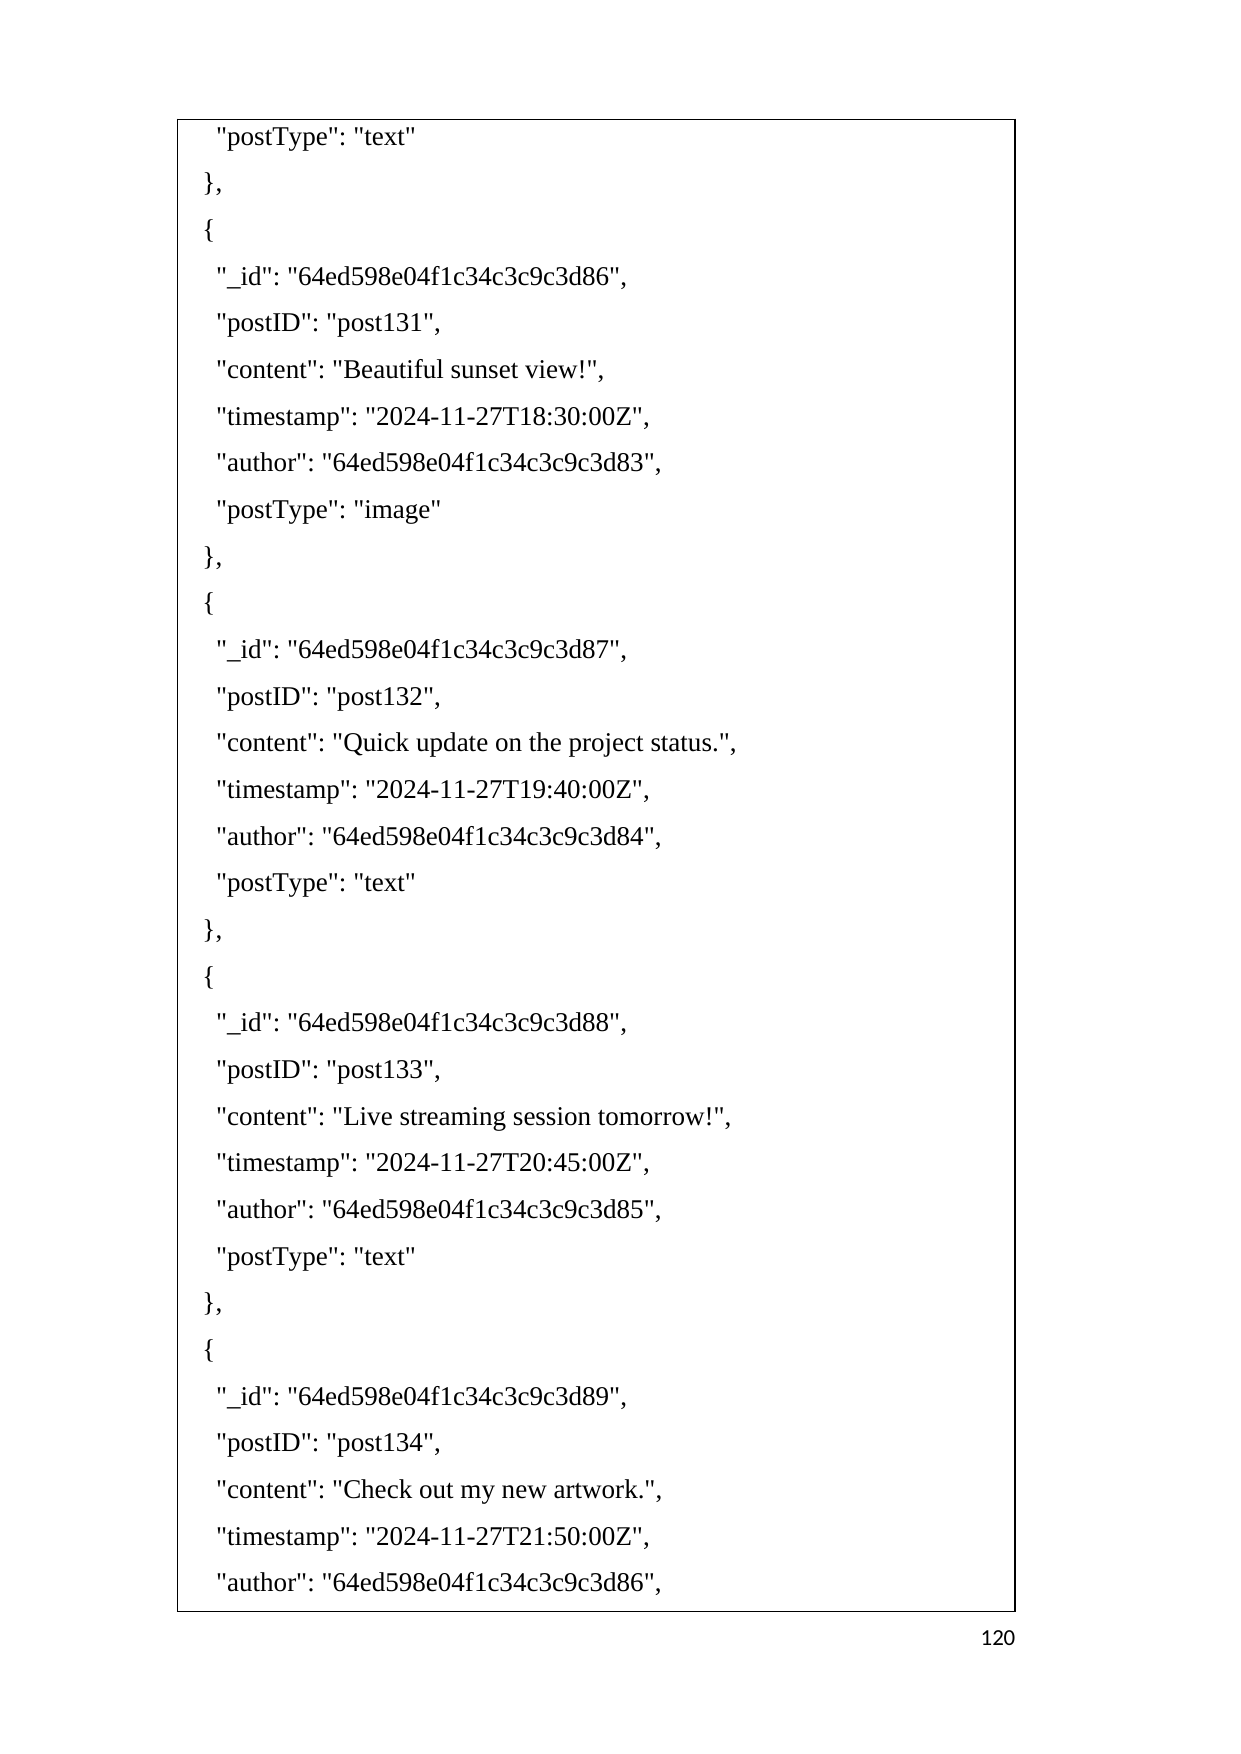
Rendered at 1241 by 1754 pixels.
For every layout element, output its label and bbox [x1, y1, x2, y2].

table_header [178, 120, 1014, 1611]
